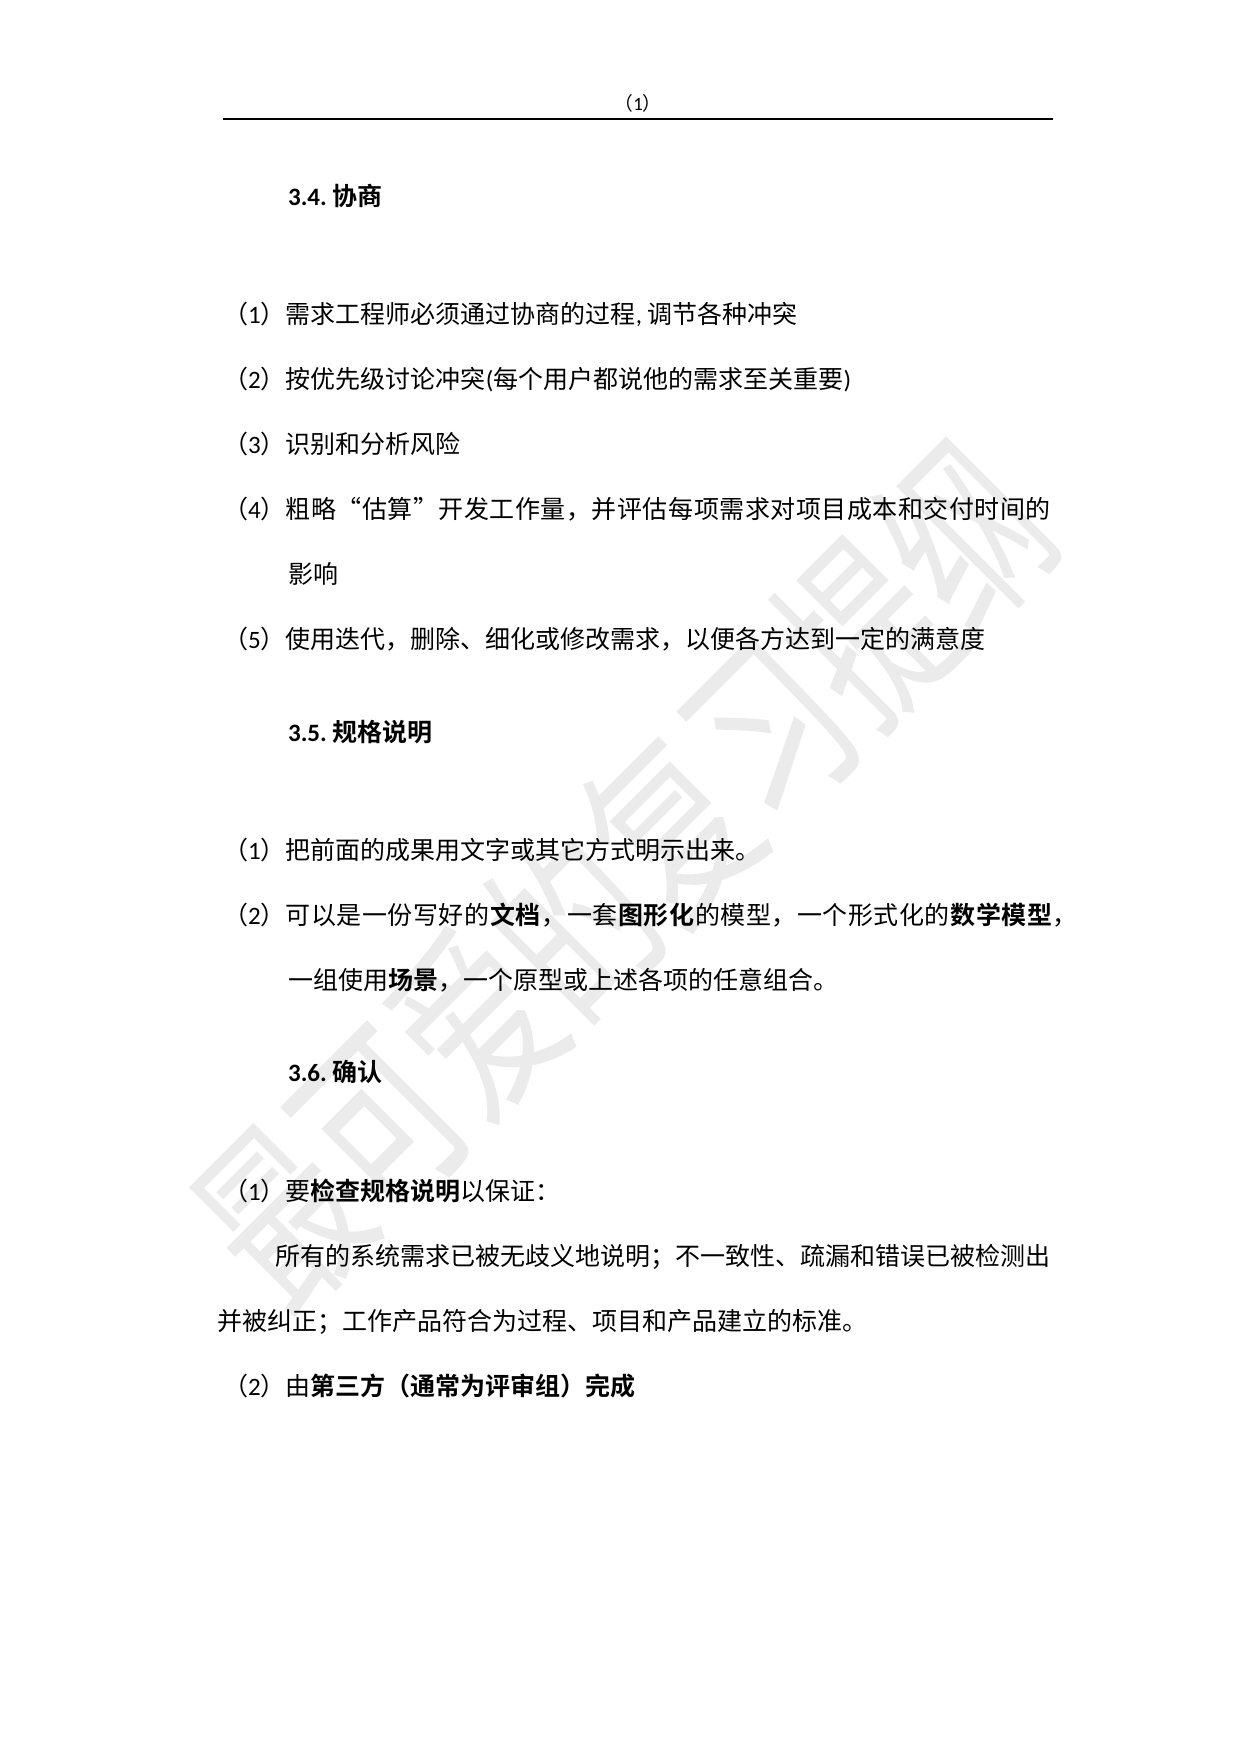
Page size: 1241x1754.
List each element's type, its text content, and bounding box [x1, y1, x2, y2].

text 按优先级讨论冲突(每个用户都说他的需求至关重要) [223, 346, 1053, 411]
list 所有的系统需求已被无歧义地说明；不一致性、疏漏和错误已被检测出并被纠正；工作产品符合为过程、项目和产品建立的标准。 [217, 1222, 1053, 1352]
subtitle 规格说明 [288, 698, 1053, 763]
text 粗略“估算”开发工作量，并评估每项需求对项目成本和交付时间的影响 [223, 476, 1053, 606]
text 需求工程师必须通过协商的过程, 调节各种冲突 [223, 281, 1053, 346]
subtitle 确认 [288, 1038, 1053, 1103]
text 要检查规格说明以保证： [223, 1157, 1053, 1222]
text 可以是一份写好的文档，一套图形化的模型，一个形式化的数学模型，一组使用场景，一个原型或上述各项的任意组合。 [223, 881, 1053, 1011]
text 由第三方（通常为评审组）完成 [223, 1352, 1053, 1417]
text 使用迭代，删除、细化或修改需求，以便各方达到一定的满意度 [223, 606, 1053, 671]
text 把前面的成果用文字或其它方式明示出来。 [223, 816, 1053, 881]
subtitle 协商 [288, 162, 1053, 227]
text 识别和分析风险 [223, 411, 1053, 476]
